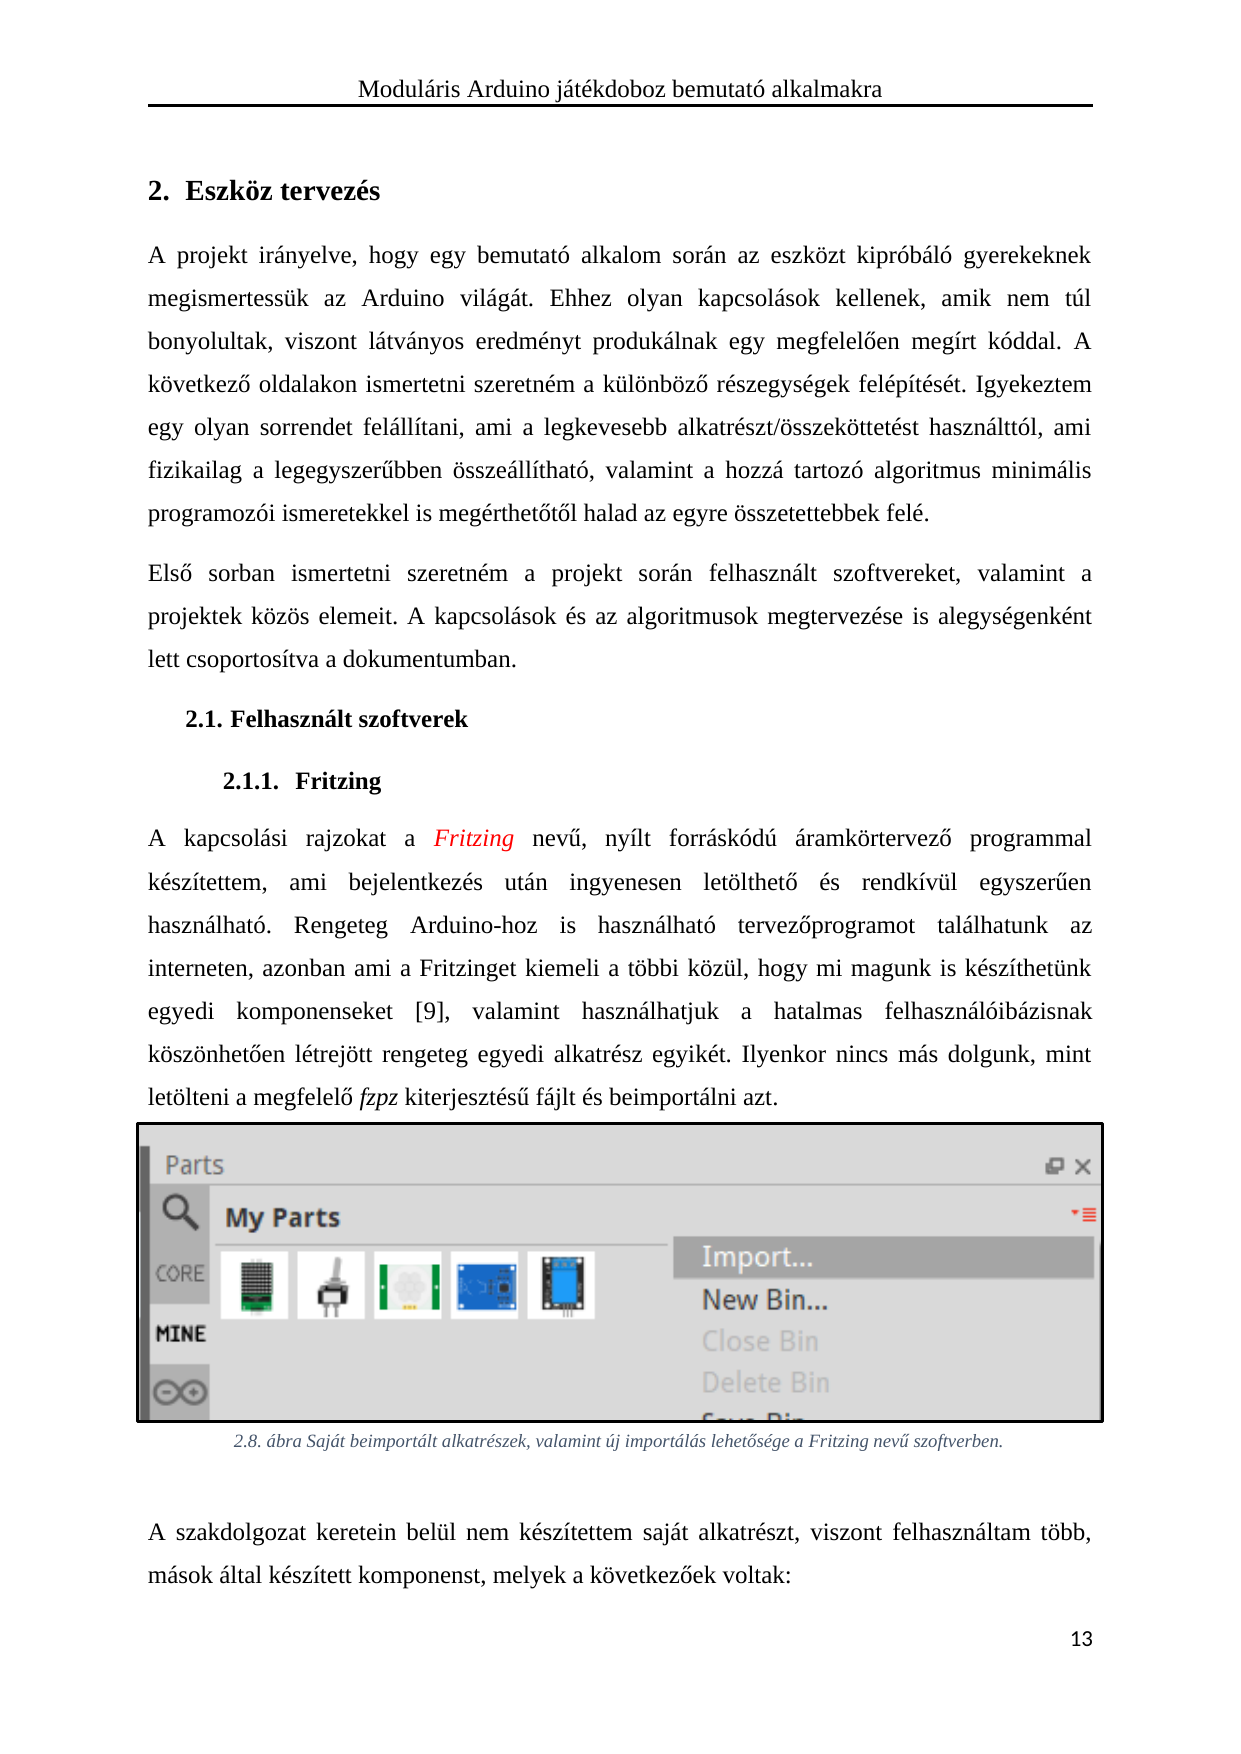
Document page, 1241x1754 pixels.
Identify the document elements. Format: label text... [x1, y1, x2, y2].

subtitle Fritzing [223, 766, 1093, 795]
picture [139, 1125, 1101, 1420]
subtitle Eszköz tervezés [148, 173, 1093, 206]
text Első sorban ismertetni szeretném a projekt során felhasznált szoftvereket, valamint a projektek közös elemeit. A kapcsolások és az algoritmusok megtervezése is alegységenként lett csoportosítva a dokumentumban. [148, 558, 1093, 673]
text A kapcsolási rajzokat a Fritzing nevű, nyílt forráskódú áramkörtervező programmal készítettem, ami bejelentkezés után ingyenesen letölthető és rendkívül egyszerűen használható. Rengeteg Arduino-hoz is használható tervezőprogramot találhatunk az interneten, azonban ami a Fritzinget kiemeli a többi közül, hogy mi magunk is készíthetünk egyedi komponenseket, valamint használhatjuk a hatalmas felhasználóibázisnak köszönhetően létrejött rengeteg egyedi alkatrész egyikét. Ilyenkor nincs más dolgunk, mint letölteni a megfelelő fzpz kiterjesztésű fájlt és beimportálni azt. [148, 823, 1093, 1111]
text A szakdolgozat keretein belül nem készítettem saját alkatrészt, viszont felhasználtam több, mások által készített komponenst, melyek a következőek voltak: [148, 1472, 1093, 1589]
list Felhasznált szoftverek [185, 704, 1093, 733]
text A projekt irányelve, hogy egy bemutató alkalom során az eszközt kipróbáló gyerekeknek megismertessük az Arduino világát. Ehhez olyan kapcsolások kellenek, amik nem túl bonyolultak, viszont látványos eredményt produkálnak egy megfelelően megírt kóddal. A következő oldalakon ismertetni szeretném a különböző részegységek felépítését. Igyekeztem egy olyan sorrendet felállítani, ami a legkevesebb alkatrészt/összeköttetést használttól, ami fizikailag a legegyszerűbben összeállítható, valamint a hozzá tartozó algoritmus minimális programozói ismeretekkel is megérthetőtől halad az egyre összetettebbek felé. [148, 240, 1093, 527]
